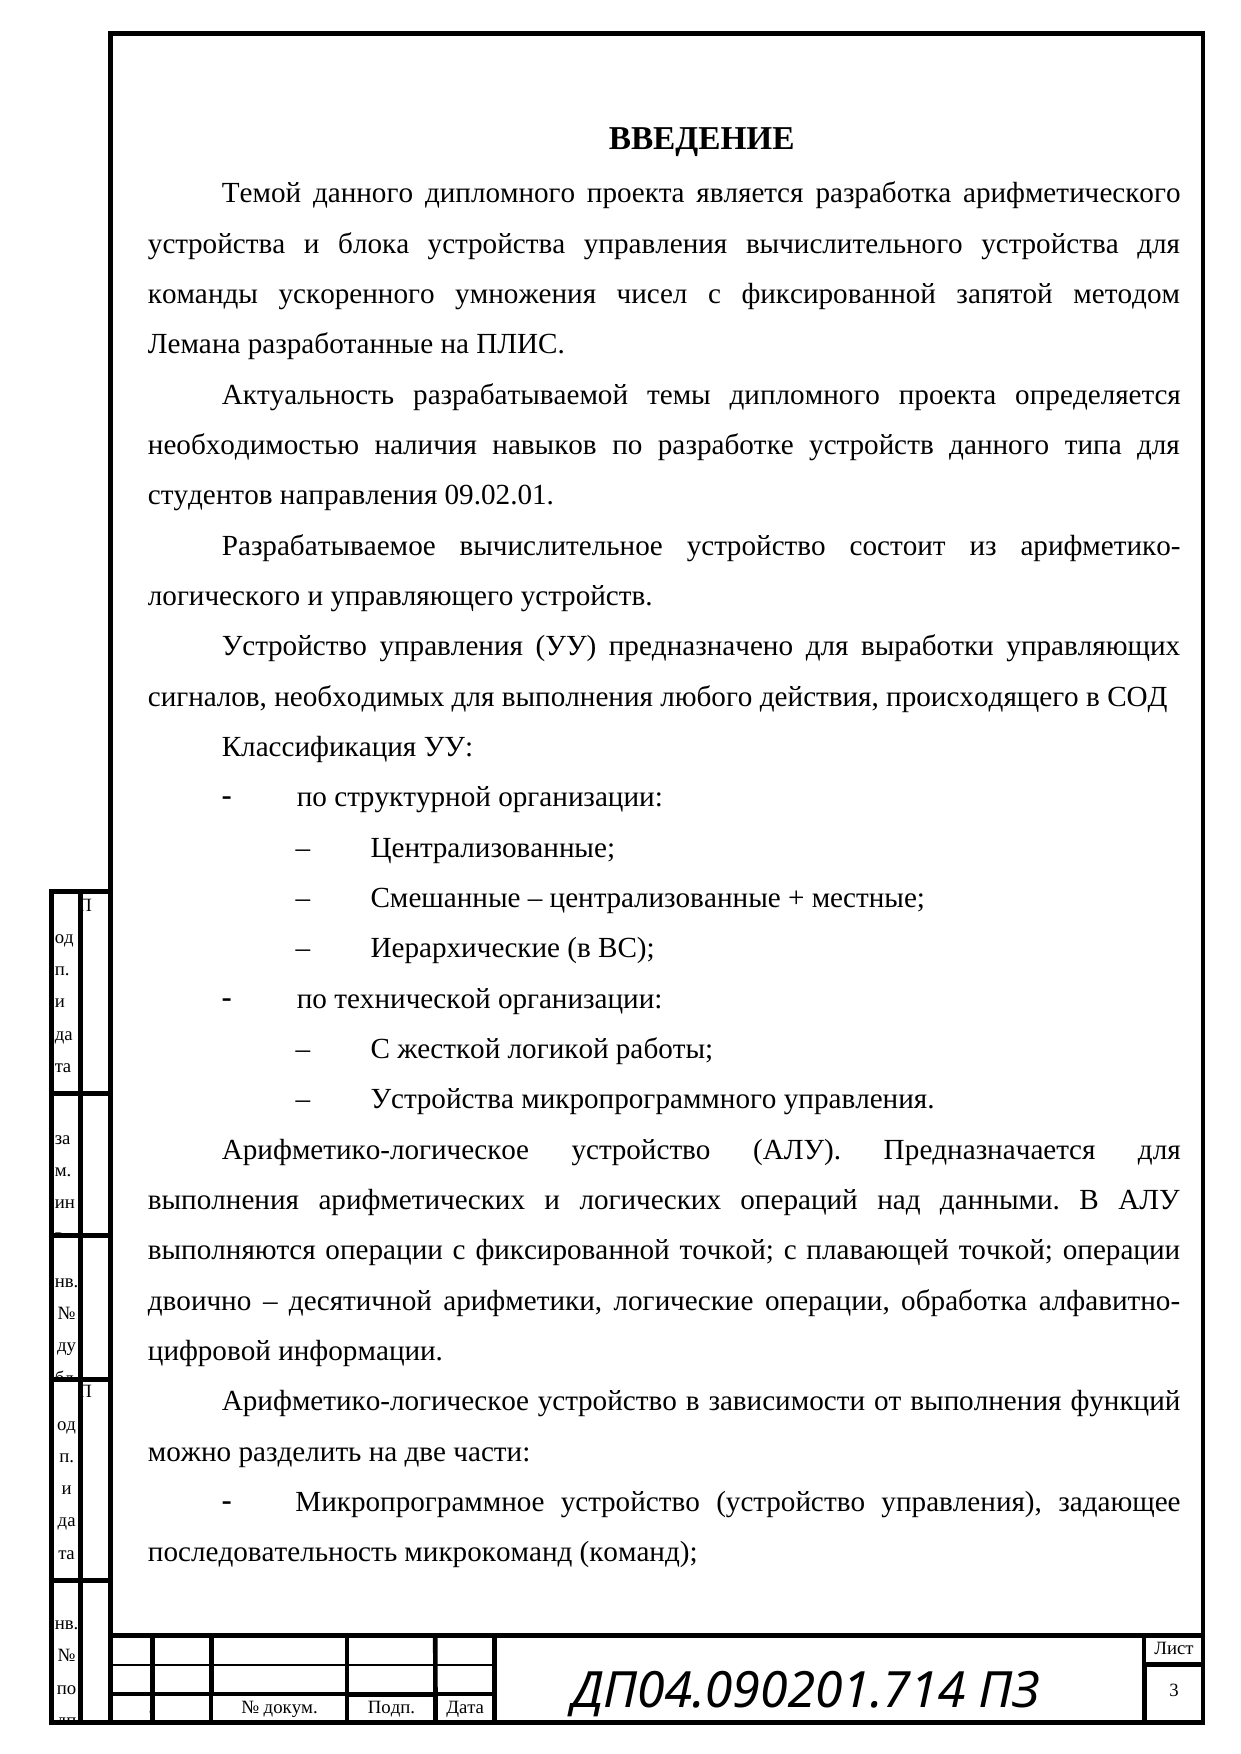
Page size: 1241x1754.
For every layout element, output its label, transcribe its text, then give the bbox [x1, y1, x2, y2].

list С жесткой логикой работы; [295, 1031, 1181, 1065]
list Смешанные – централизованные + местные; [295, 880, 1181, 914]
list по структурной организации: [222, 779, 1181, 813]
list Микропрограммное устройство (устройство управления), задающее последовательность микрокоманд (команд); [148, 1484, 1181, 1568]
text Актуальность разрабатываемой темы дипломного проекта определяется необходимостью наличия навыков по разработке устройств данного типа для студентов направления 09.02.01. [148, 377, 1181, 511]
list Централизованные; [295, 830, 1181, 863]
text Разрабатываемое вычислительное устройство состоит из арифметико-логического и управляющего устройств. [148, 528, 1181, 612]
text Классификация УУ: [148, 729, 1181, 763]
list Иерархические (в ВС); [295, 930, 1181, 964]
subtitle ВВЕДЕНИЕ [148, 118, 1181, 156]
text Арифметико-логическое устройство (АЛУ). Предназначается для выполнения арифметических и логических операций над данными. В АЛУ выполняются операции с фиксированной точкой; с плавающей точкой; операции двоично – десятичной арифметики, логические операции, обработка алфавитно-цифровой информации. [148, 1132, 1181, 1367]
text Арифметико-логическое устройство в зависимости от выполнения функций можно разделить на две части: [148, 1383, 1181, 1467]
text Темой данного дипломного проекта является разработка арифметического устройства и блока устройства управления вычислительного устройства для команды ускоренного умножения чисел с фиксированной запятой методом Лемана разработанные на ПЛИС. [148, 176, 1181, 360]
list Устройства микропрограммного управления. [295, 1081, 1181, 1115]
list по технической организации: [222, 981, 1181, 1014]
text Устройство управления (УУ) предназначено для выработки управляющих сигналов, необходимых для выполнения любого действия, происходящего в СОД [148, 628, 1181, 712]
